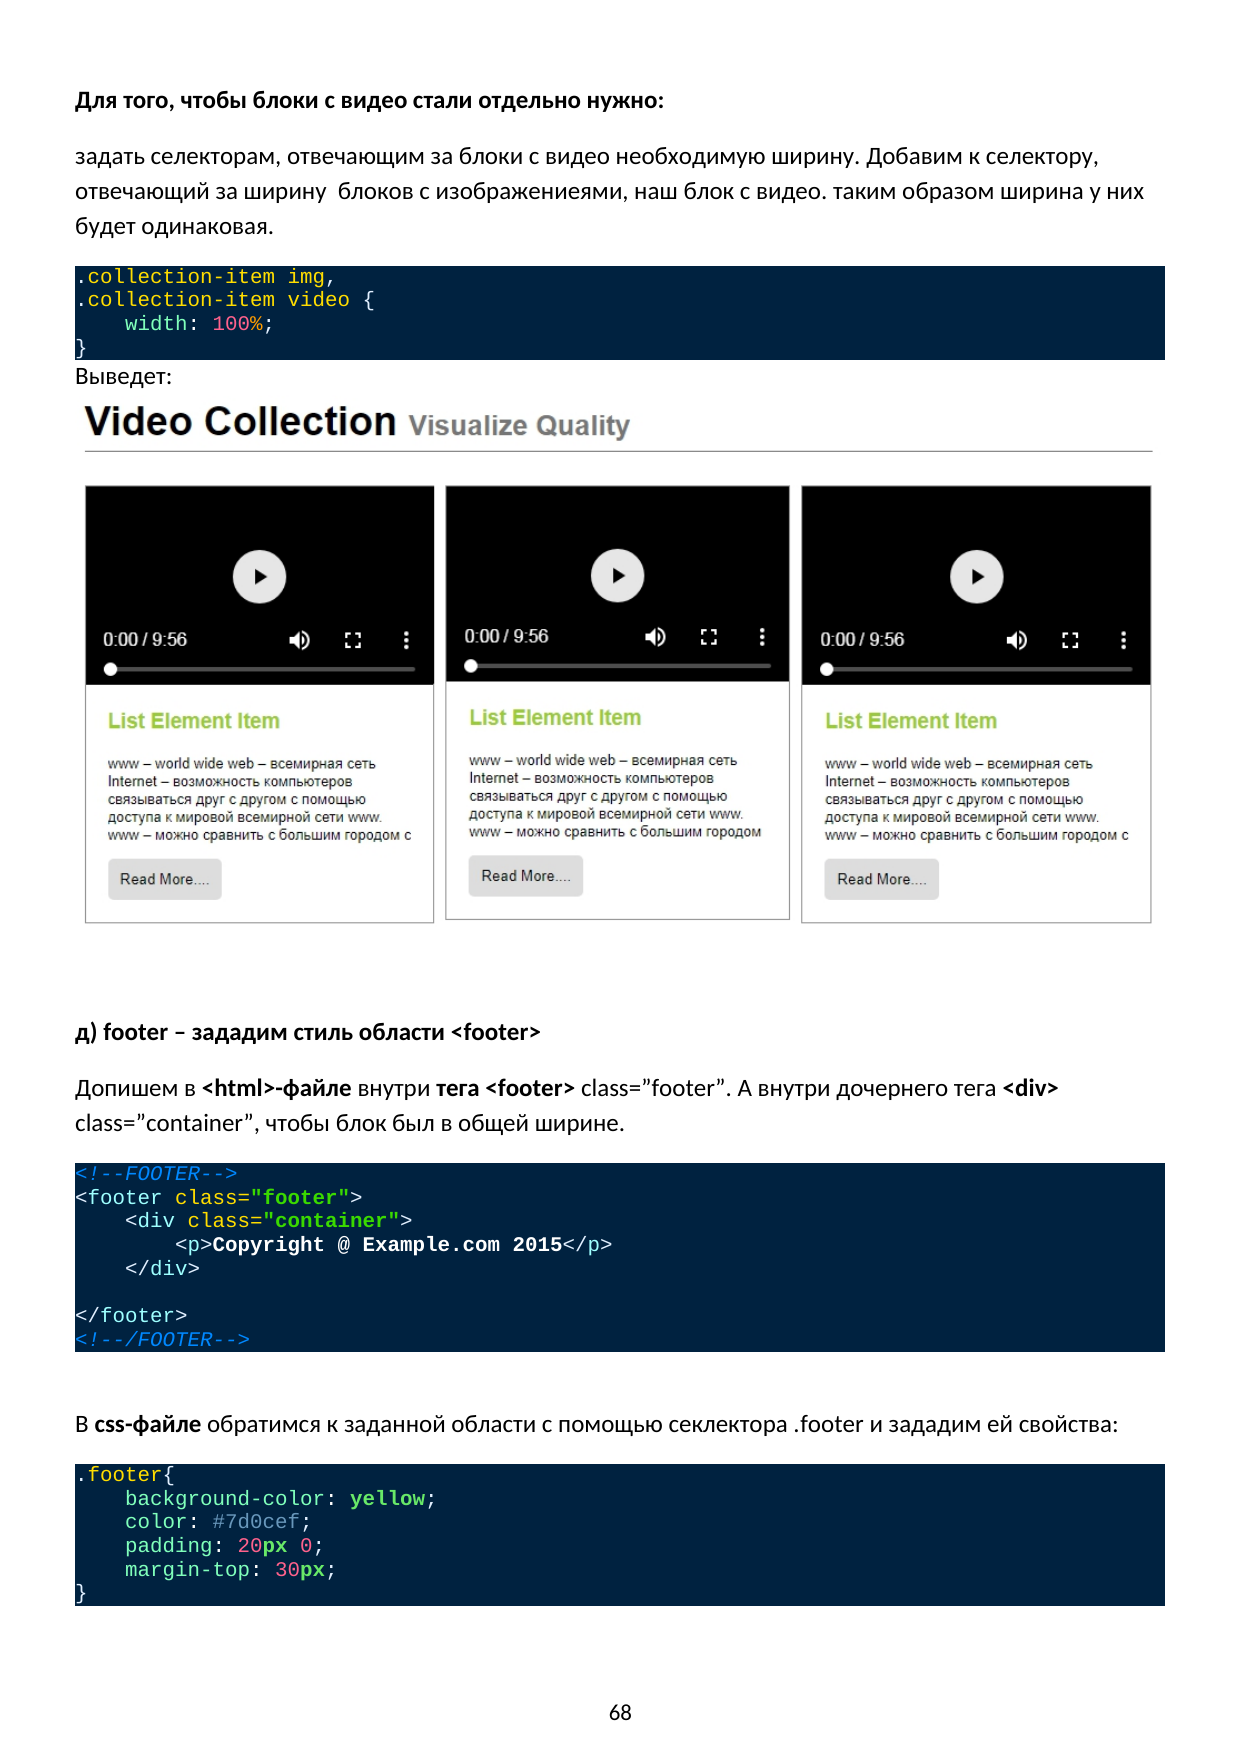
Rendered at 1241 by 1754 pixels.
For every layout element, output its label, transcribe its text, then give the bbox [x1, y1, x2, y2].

text В css-файле обратимся к заданной области с помощью секлектора .footer и зададим ей свойства: [75, 1408, 1165, 1439]
picture [75, 395, 1166, 939]
text д) footer – зададим стиль области <footer> [75, 1016, 1165, 1047]
text Допишем в <html>-файле внутри тега <footer> class=”footer”. А внутри дочернего тега <div> class=”container”, чтобы блок был в общей ширине. [75, 1072, 1165, 1138]
text .collection-item img, .collection-item video { width: 100%; } [75, 266, 1165, 360]
text задать селекторам, отвечающим за блоки с видео необходимую ширину. Добавим к селектору, отвечающий за ширину блоков с изображениеями, наш блок с видео. таким образом ширина у них будет одинаковая. [75, 140, 1165, 240]
text Выведет: [75, 360, 1165, 395]
text .footer{ background-color: yellow; color: #7d0cef; padding: 20px 0; margin-top: 30px; } [75, 1464, 1165, 1606]
text <!--FOOTER--> <footer class="footer"> <div class="container"> <p>Copyright @ Example.com 2015</p> </div> </footer> <!--/FOOTER--> [75, 1163, 1165, 1352]
text Для того, чтобы блоки с видео стали отдельно нужно: [75, 84, 1165, 114]
